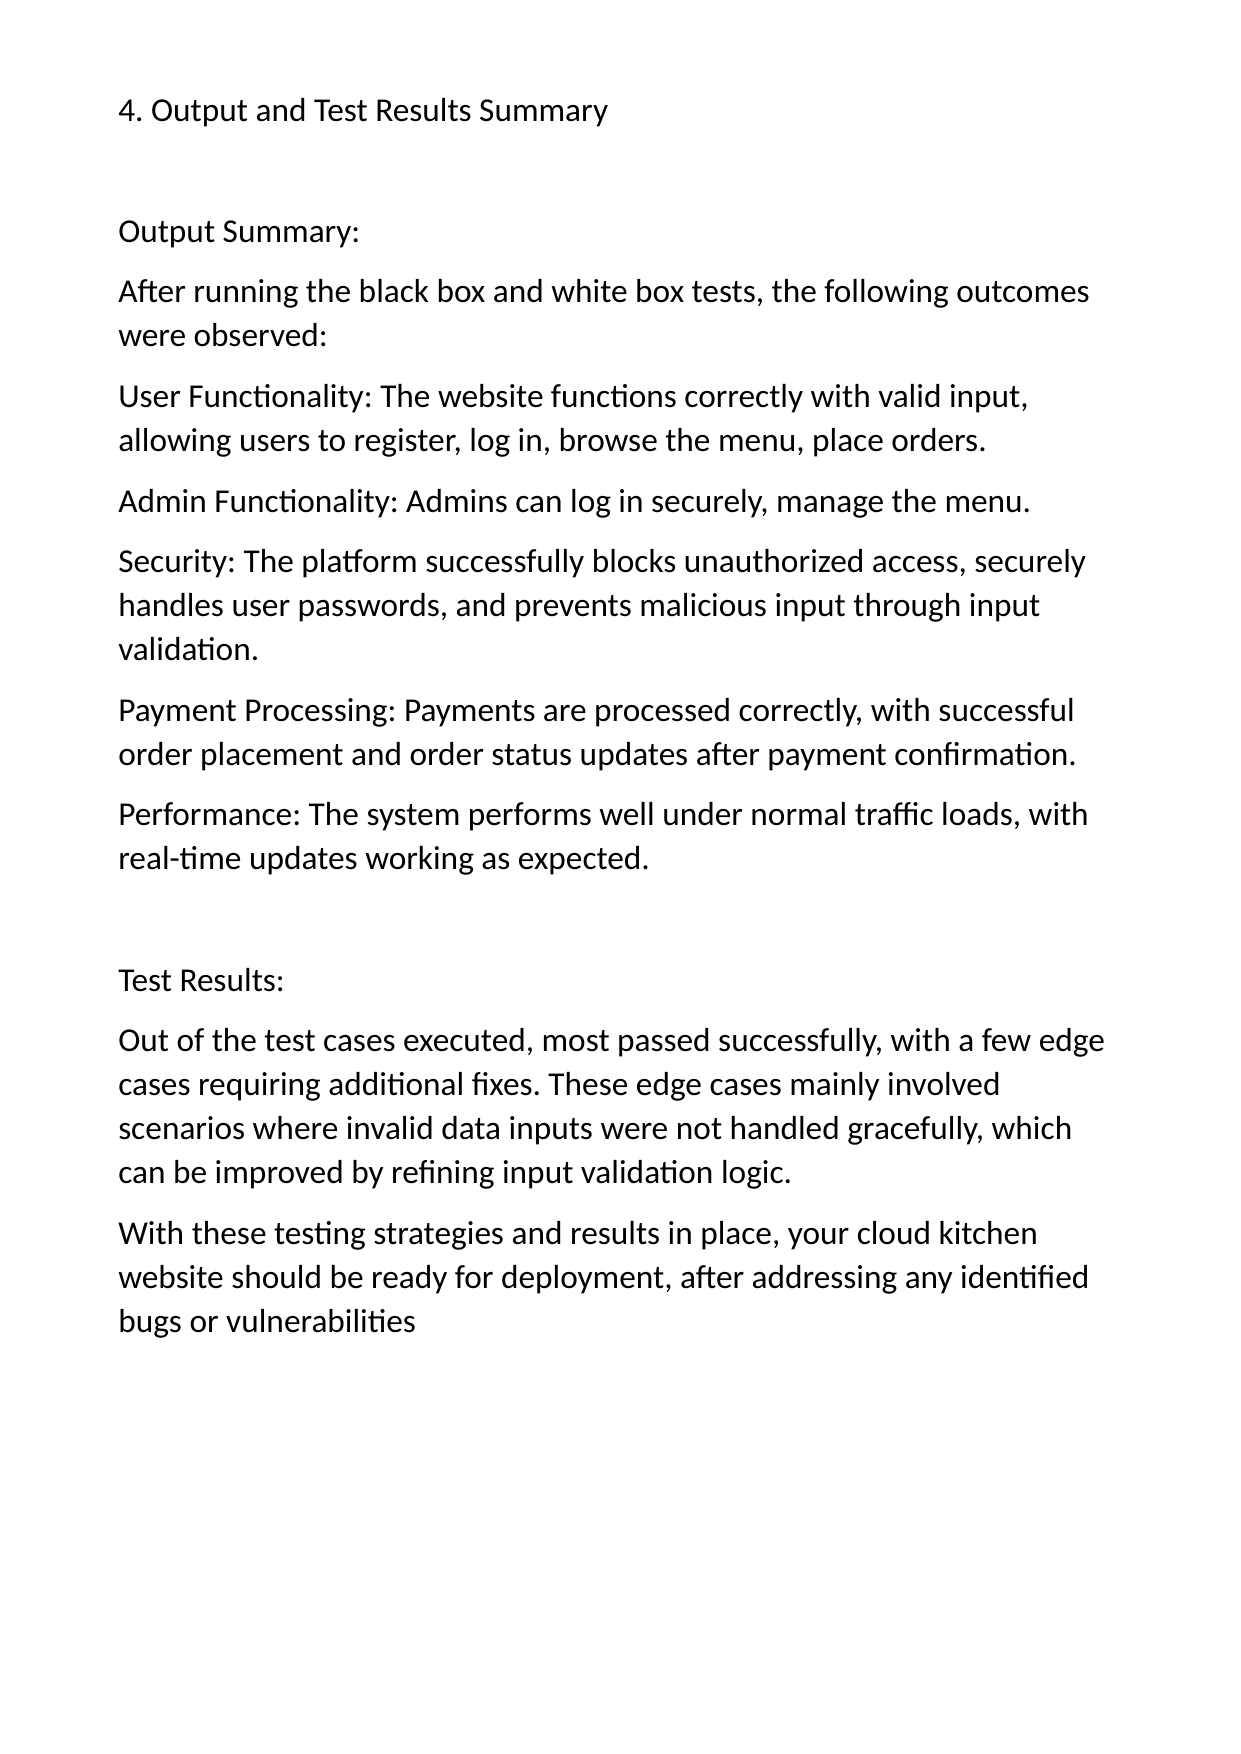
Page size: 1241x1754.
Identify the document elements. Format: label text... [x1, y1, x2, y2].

text Out of the test cases executed, most passed successfully, with a few edge cases requiring additional fixes. These edge cases mainly involved scenarios where invalid data inputs were not handled gracefully, which can be improved by refining input validation logic. [118, 1019, 1122, 1192]
text After running the black box and white box tests, the following outcomes were observed: [118, 271, 1122, 355]
text Output Summary: [118, 210, 1122, 251]
text Admin Functionality: Admins can log in securely, manage the menu. [118, 480, 1122, 520]
text Security: The platform successfully blocks unauthorized access, securely handles user passwords, and prevents malicious input through input validation. [118, 540, 1122, 669]
text Payment Processing: Payments are processed correctly, with successful order placement and order status updates after payment confirmation. [118, 689, 1122, 773]
text With these testing strategies and results in place, your cloud kitchen website should be ready for deployment, after addressing any identified bugs or vulnerabilities [118, 1212, 1122, 1340]
text User Functionality: The website functions correctly with valid input, allowing users to register, log in, browse the menu, place orders. [118, 375, 1122, 460]
text 4. Output and Test Results Summary [118, 89, 1122, 129]
text Test Results: [118, 959, 1122, 999]
text Performance: The system performs well under normal traffic loads, with real-time updates working as expected. [118, 793, 1122, 878]
